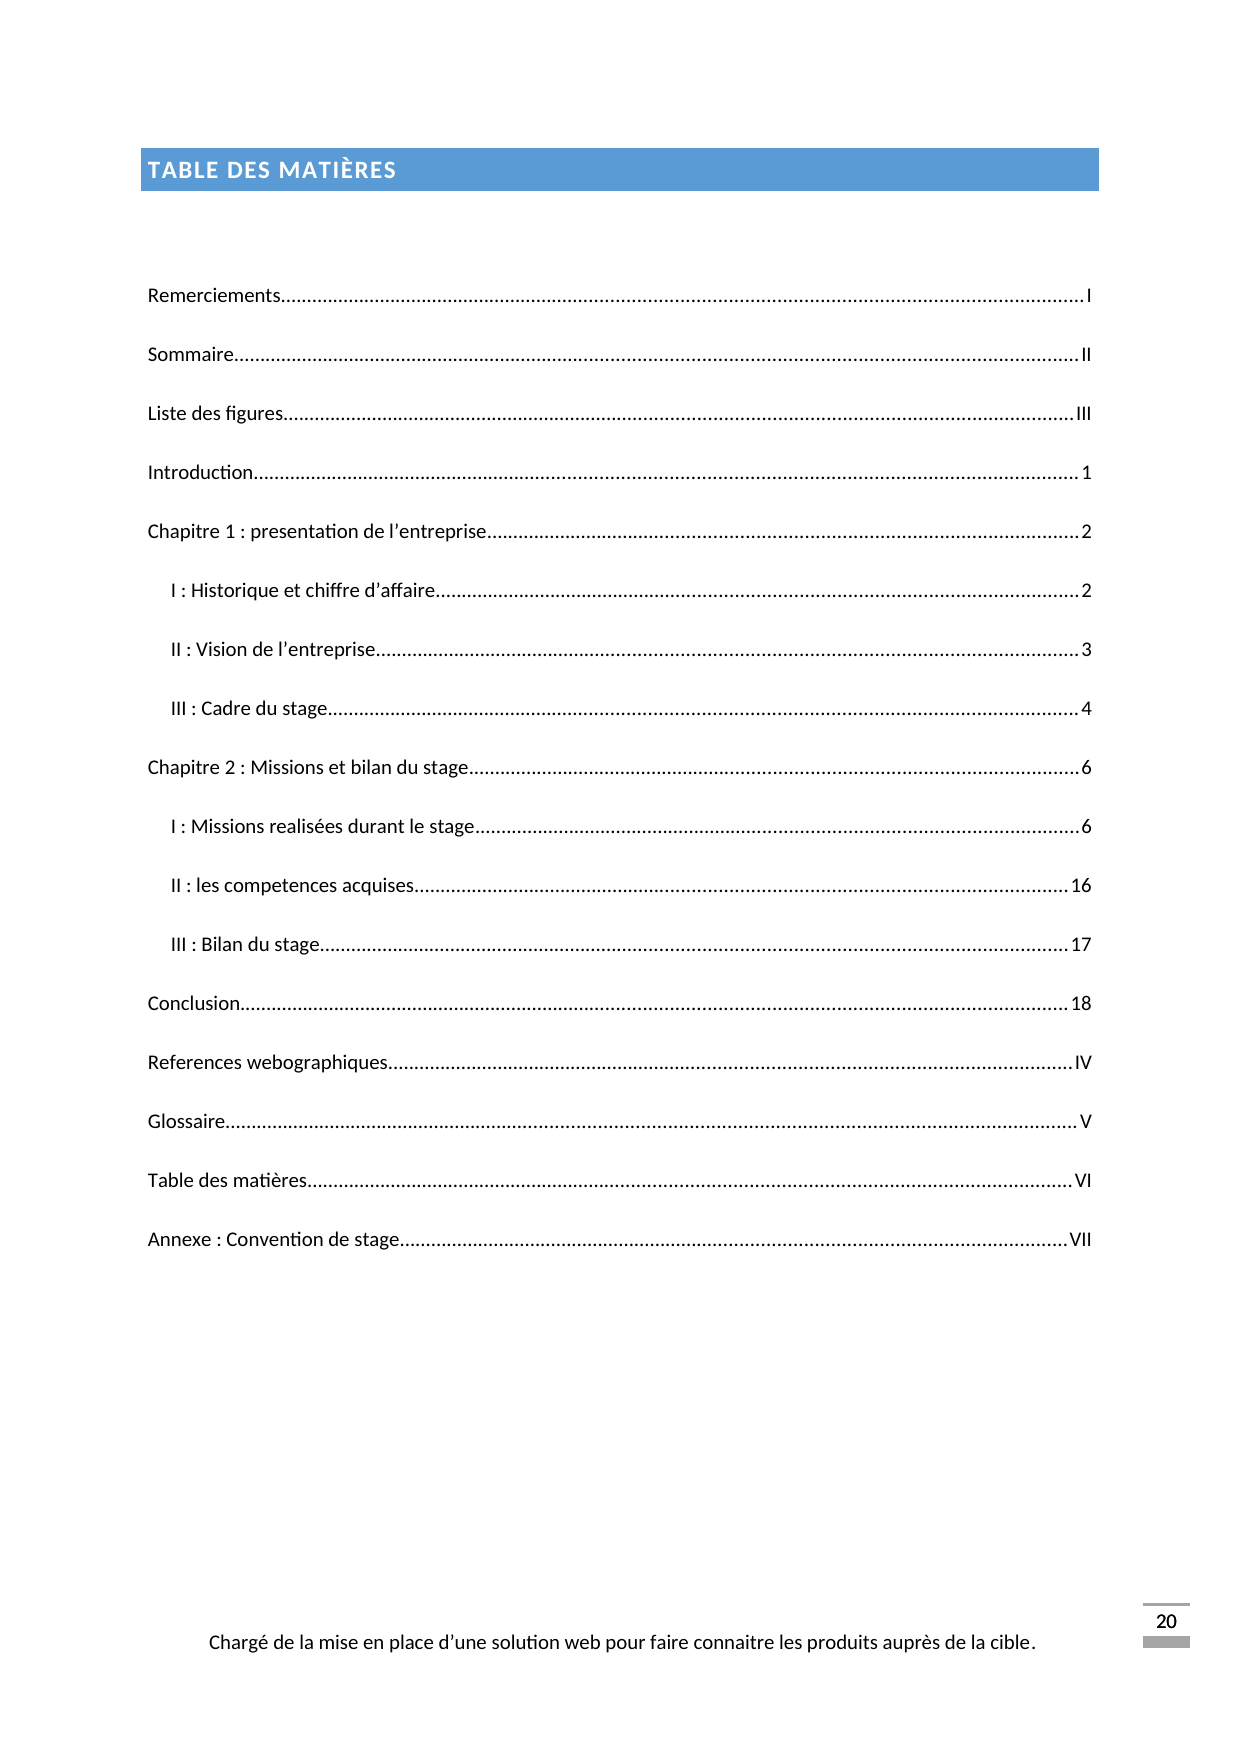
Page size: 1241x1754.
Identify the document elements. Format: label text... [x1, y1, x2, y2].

text II : Vision de l’entreprise 3 [171, 636, 1093, 662]
text Glossaire V [148, 1108, 1093, 1133]
text I : Historique et chiffre d’affaire 2 [171, 577, 1093, 603]
text III : Cadre du stage 4 [171, 695, 1093, 721]
text Sommaire II [148, 341, 1093, 367]
text Conclusion 18 [148, 990, 1093, 1015]
text I : Missions realisées durant le stage 6 [171, 813, 1093, 838]
text References webographiques IV [148, 1049, 1093, 1074]
text Introduction 1 [148, 459, 1093, 485]
text Table des matières VI [148, 1167, 1093, 1192]
text II : les competences acquises 16 [171, 872, 1093, 897]
text III : Bilan du stage 17 [171, 931, 1093, 956]
text Liste des figures III [148, 400, 1093, 426]
text Annexe : Convention de stage VII [148, 1226, 1093, 1251]
subtitle Table des matières [148, 154, 1093, 184]
text Chapitre 2 : Missions et bilan du stage 6 [148, 754, 1093, 779]
text Remerciements I [148, 282, 1093, 308]
text Chapitre 1 : presentation de l’entreprise 2 [148, 518, 1093, 544]
